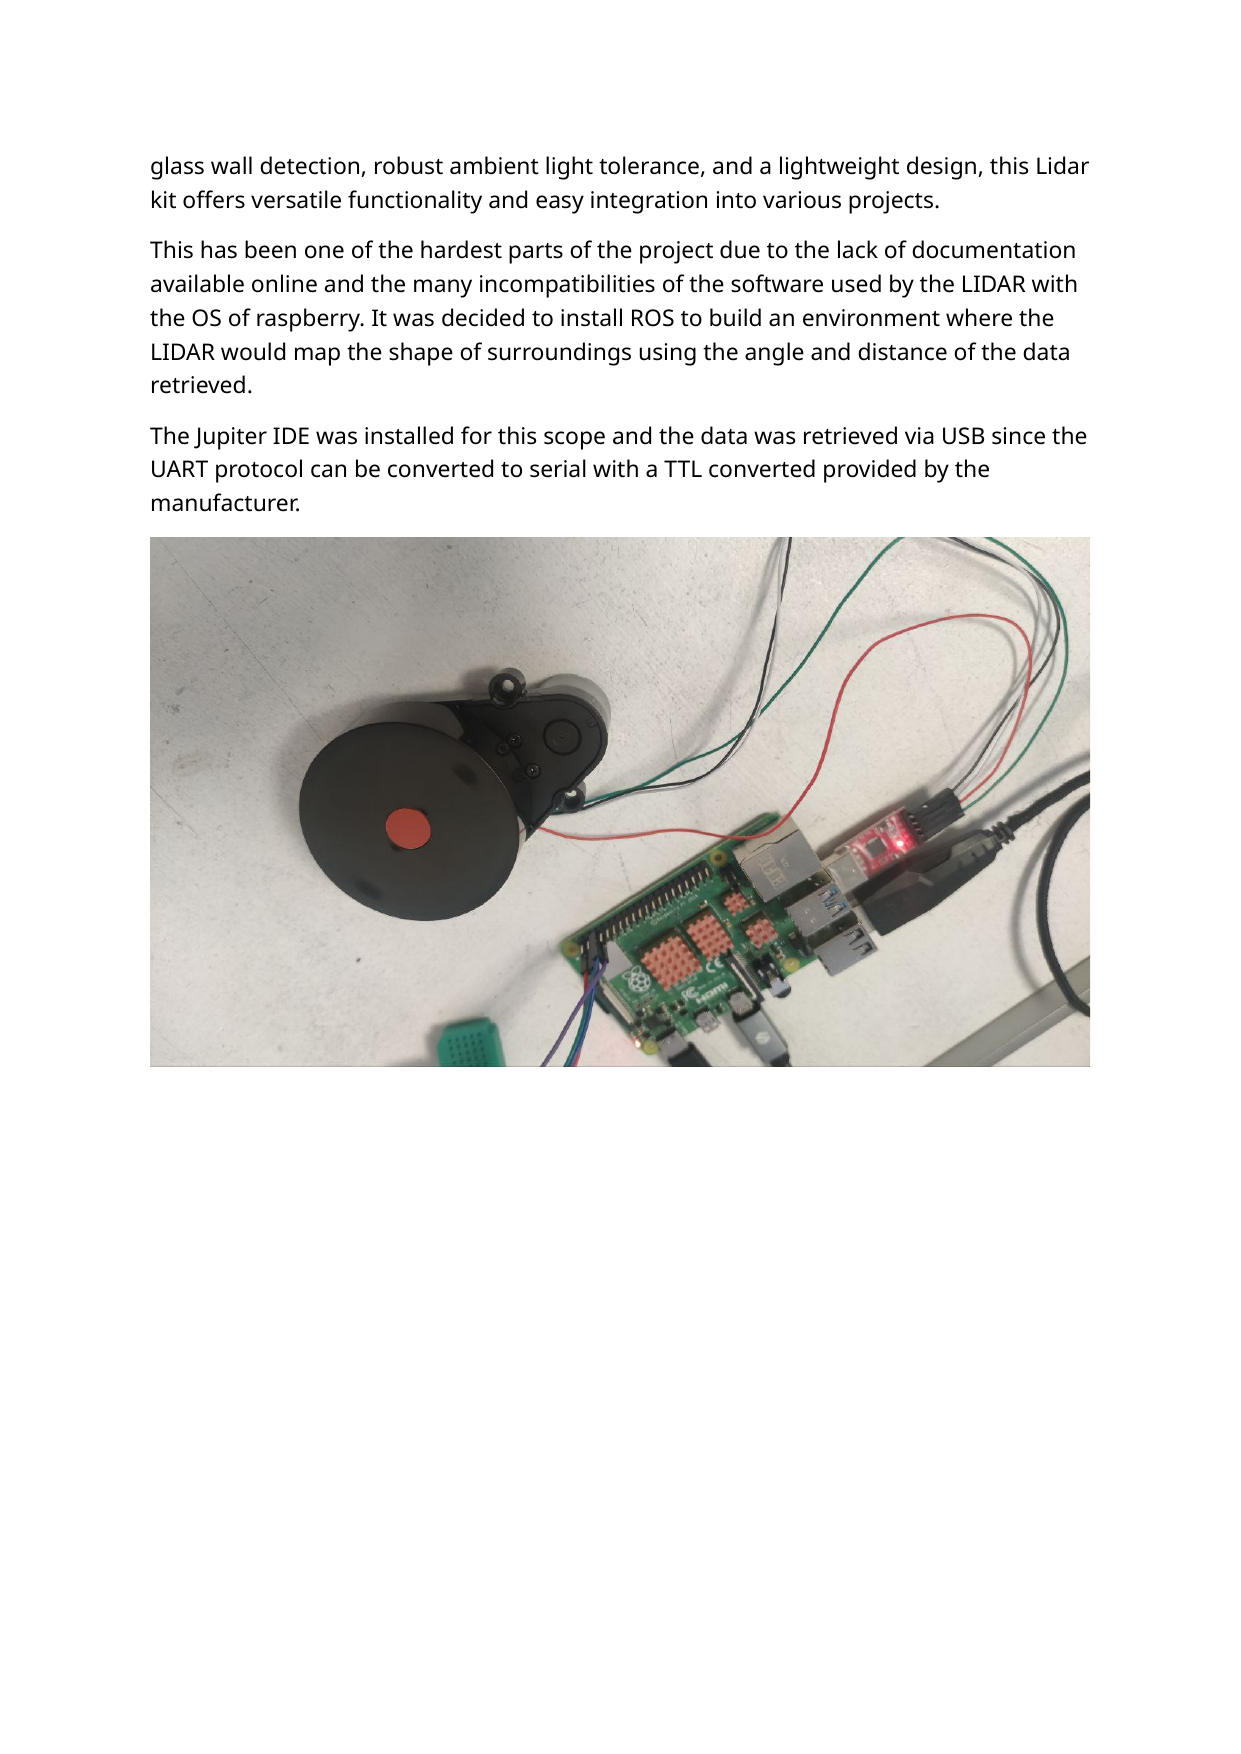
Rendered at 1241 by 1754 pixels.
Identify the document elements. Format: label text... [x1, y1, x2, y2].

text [150, 150, 1090, 215]
text The Jupiter IDE was installed for this scope and the data was retrieved via USB since the UART protocol can be converted to serial with a TTL converted provided by the manufacturer. [150, 419, 1090, 518]
picture [150, 537, 1091, 1067]
text This has been one of the hardest parts of the project due to the lack of documentation available online and the many incompatibilities of the software used by the LIDAR with the OS of raspberry. It was decided to install ROS to build an environment where the LIDAR would map the shape of surroundings using the angle and distance of the data retrieved. [150, 234, 1090, 400]
